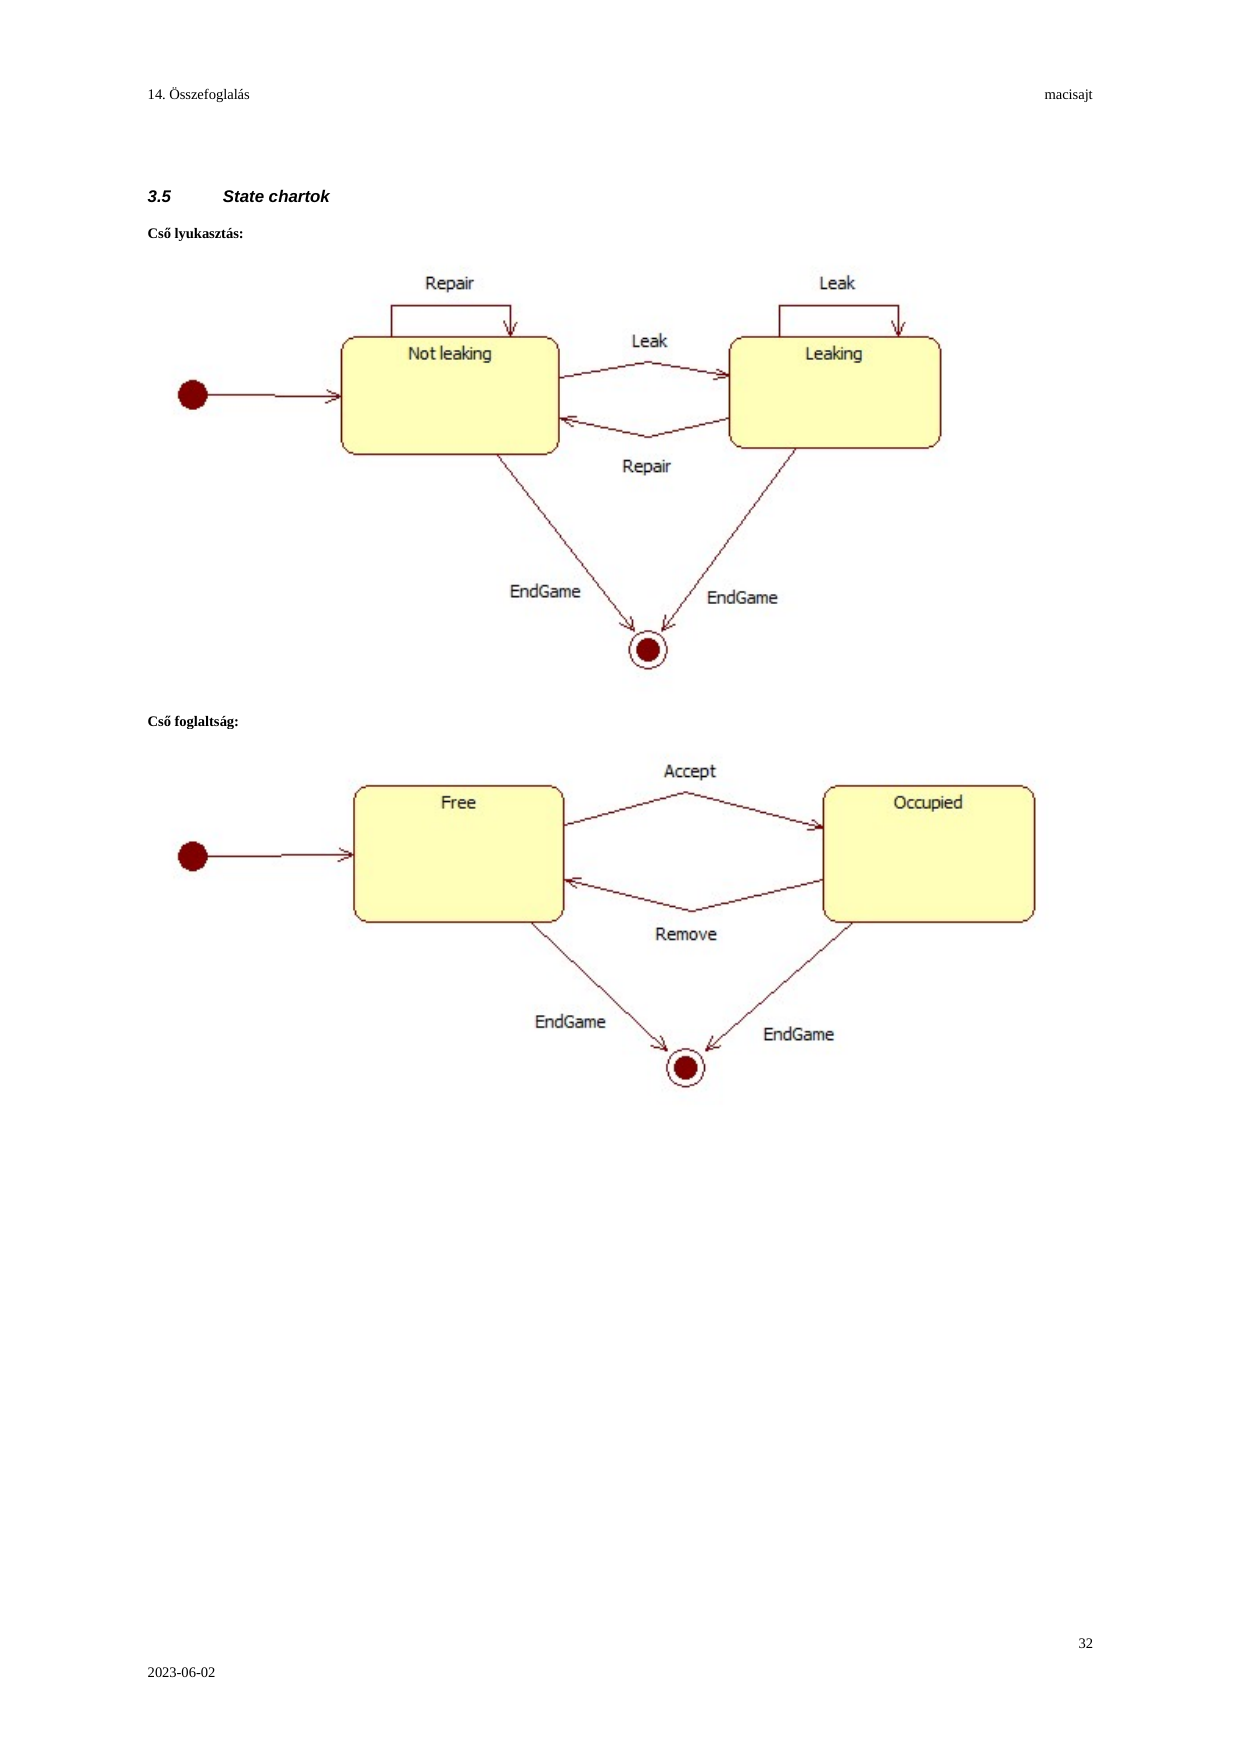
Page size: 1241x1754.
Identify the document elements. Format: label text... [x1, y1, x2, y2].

subtitle State chartok [147, 173, 1093, 206]
picture [147, 241, 973, 701]
text Cső foglaltság: [147, 701, 1093, 729]
picture [147, 729, 1067, 1119]
text Cső lyukasztás: [147, 212, 1093, 241]
